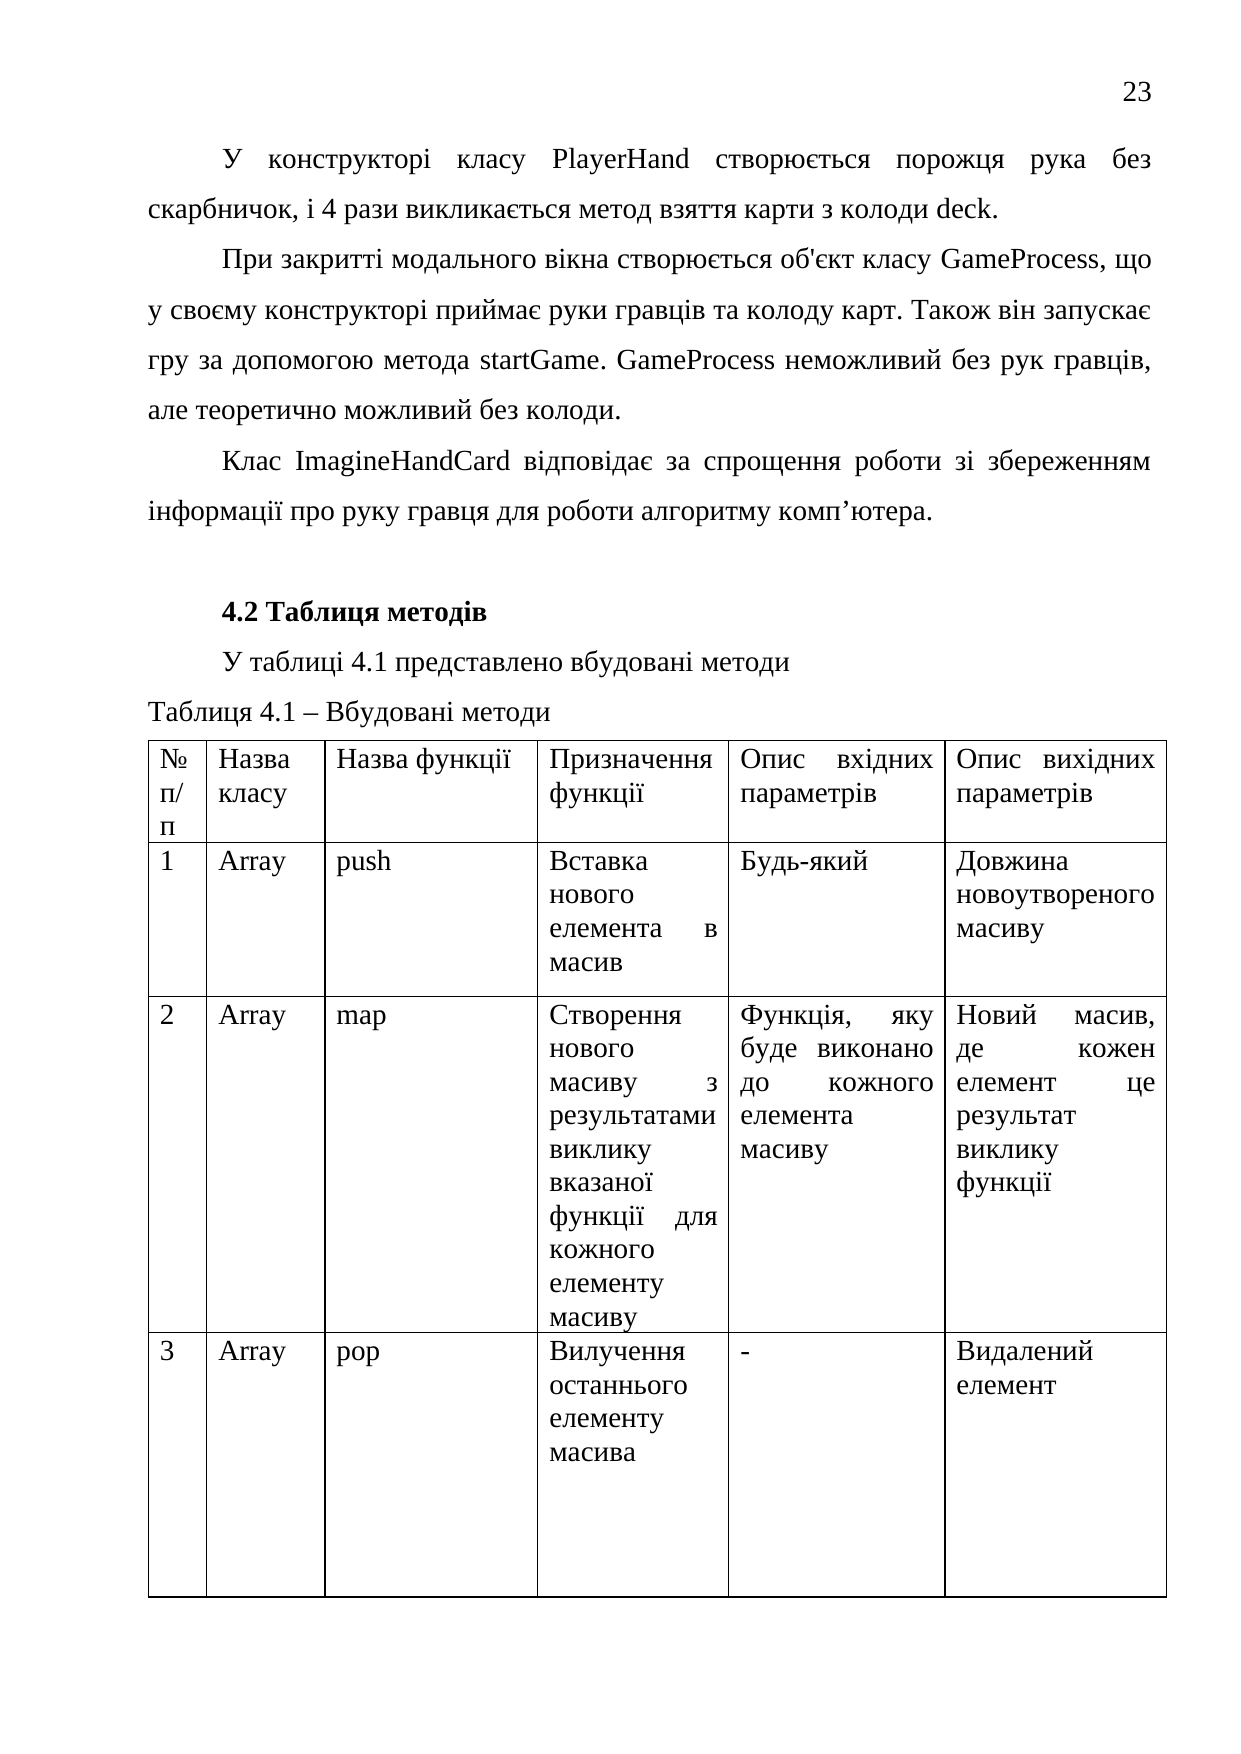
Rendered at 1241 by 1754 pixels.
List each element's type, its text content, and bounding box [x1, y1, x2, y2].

table_cell 3 [149, 1333, 206, 1596]
table_cell Array [207, 997, 324, 1332]
table_cell map [326, 997, 537, 1332]
table_cell - [729, 1333, 944, 1596]
table_cell Новий масив, де кожен елемент це результат виклику функції [946, 997, 1166, 1332]
table_cell Довжина новоутвореного масиву [946, 843, 1166, 996]
text У конструкторі класу PlayerHand створюється порожця рука без скарбничок, і 4 рази викликається метод взяття карти з колоди deck. [148, 141, 1152, 225]
table_cell pop [326, 1333, 537, 1596]
table_cell Array [207, 1333, 324, 1596]
table_header Назва класу [207, 741, 324, 842]
text Клас ImagineHandCard відповідає за спрощення роботи зі збереженням інформації про руку гравця для роботи алгоритму комп’ютера. [148, 443, 1152, 527]
subtitle Таблиця методів [148, 594, 1152, 627]
text У таблиці 4.1 представлено вбудовані методи [148, 644, 1152, 678]
table_cell push [326, 843, 537, 996]
table_cell Видалений елемент [946, 1333, 1166, 1596]
table_cell 1 [149, 843, 206, 996]
table_cell Функція, яку буде виконано до кожного елемента масиву [729, 997, 944, 1332]
table_cell Вставка нового елемента в масив [538, 843, 728, 996]
table_header Назва функції [326, 741, 537, 842]
text Вбудовані методи [148, 694, 1152, 728]
table_cell 2 [149, 997, 206, 1332]
table_header № п/п [149, 741, 206, 842]
table_header Опис вхідних параметрів [729, 741, 944, 842]
table_cell Будь-який [729, 843, 944, 996]
table_header Опис вихідних параметрів [946, 741, 1166, 842]
table_cell Вилучення останнього елементу масива [538, 1333, 728, 1596]
table_header Призначення функції [538, 741, 728, 842]
table_cell Array [207, 843, 324, 996]
text При закритті модального вікна створюється об'єкт класу GameProcess, що у своєму конструкторі приймає руки гравців та колоду карт. Також він запускає гру за допомогою метода startGame. GameProcess неможливий без рук гравців, але теоретично можливий без колоди. [148, 242, 1152, 426]
table_cell Створення нового масиву з результатами виклику вказаної функції для кожного елементу масиву [538, 997, 728, 1332]
